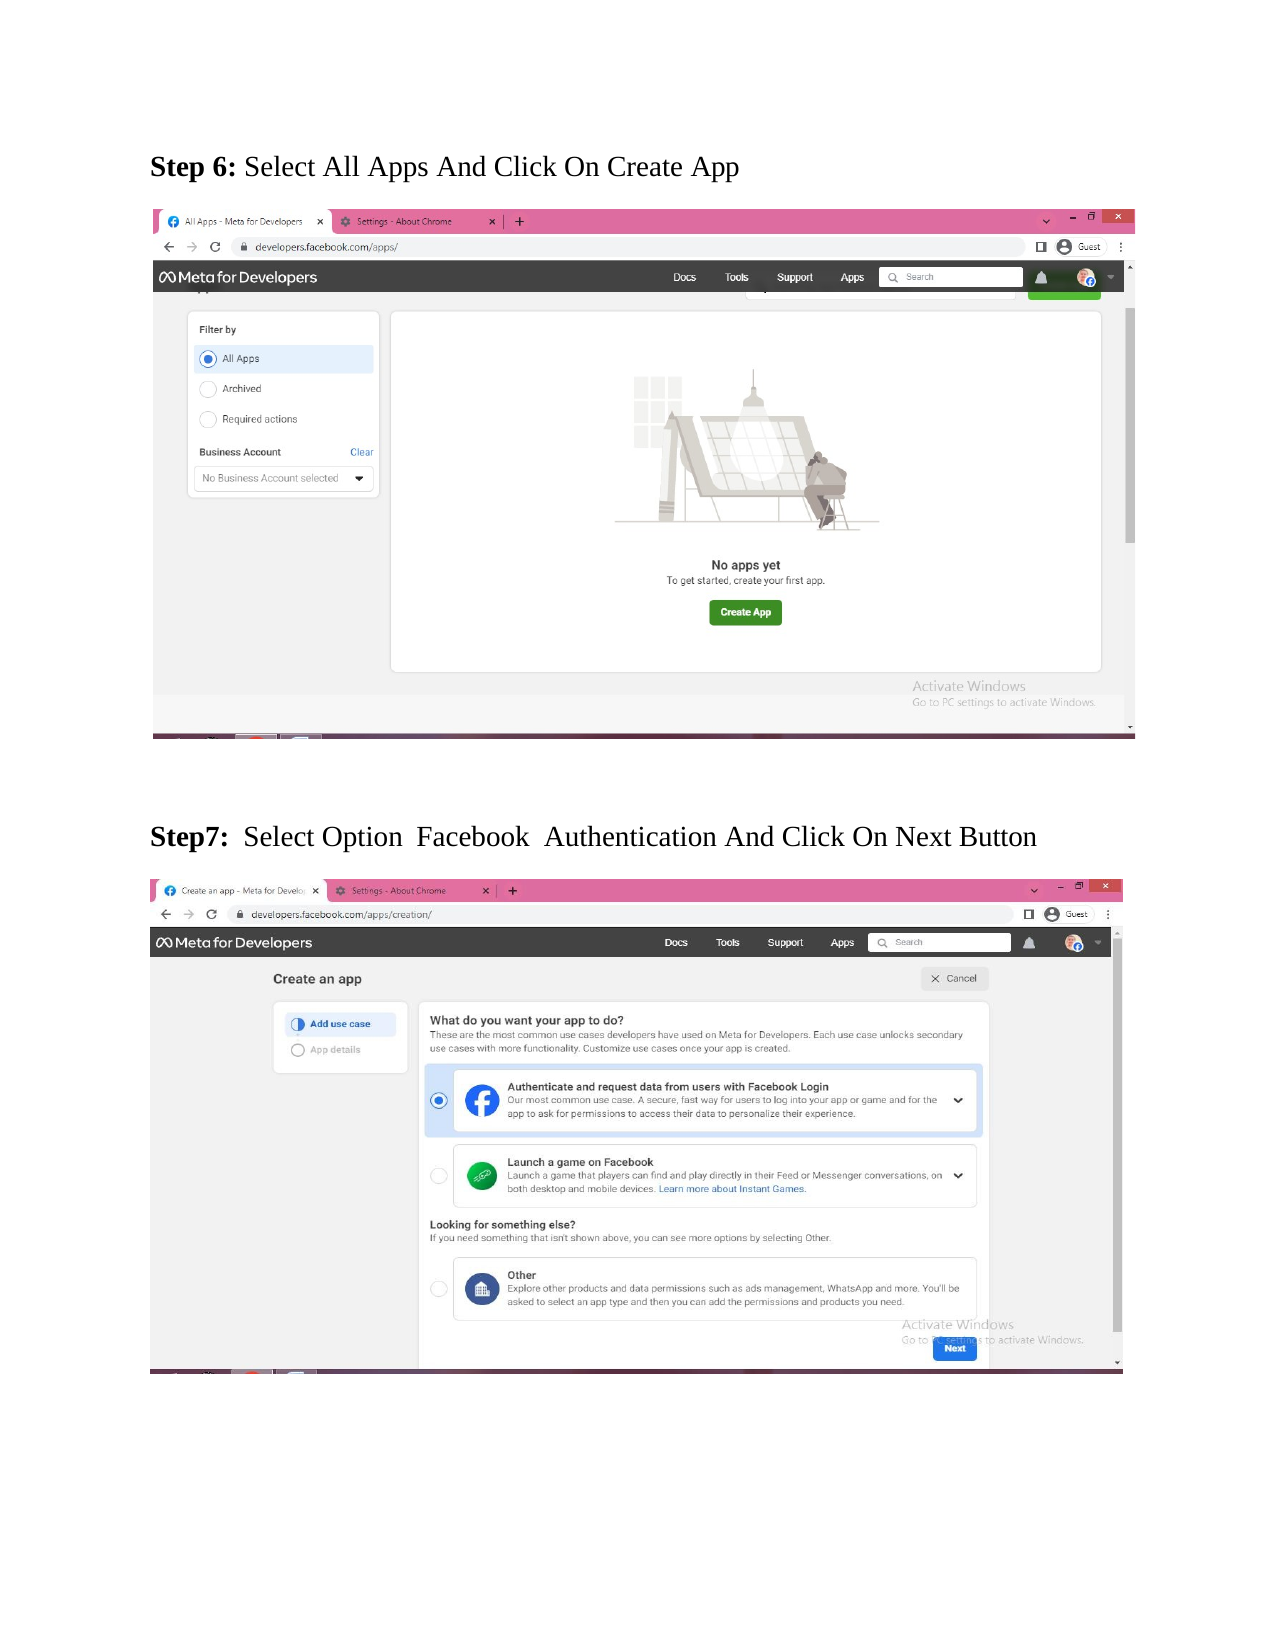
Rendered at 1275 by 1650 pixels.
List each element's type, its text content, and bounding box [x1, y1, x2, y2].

picture [153, 209, 1135, 739]
text Step7: Select Option Facebook Authentication And Click On Next Button [150, 819, 1275, 853]
picture [150, 879, 1123, 1374]
text Step 6: Select All Apps And Click On Create App [150, 149, 1275, 183]
